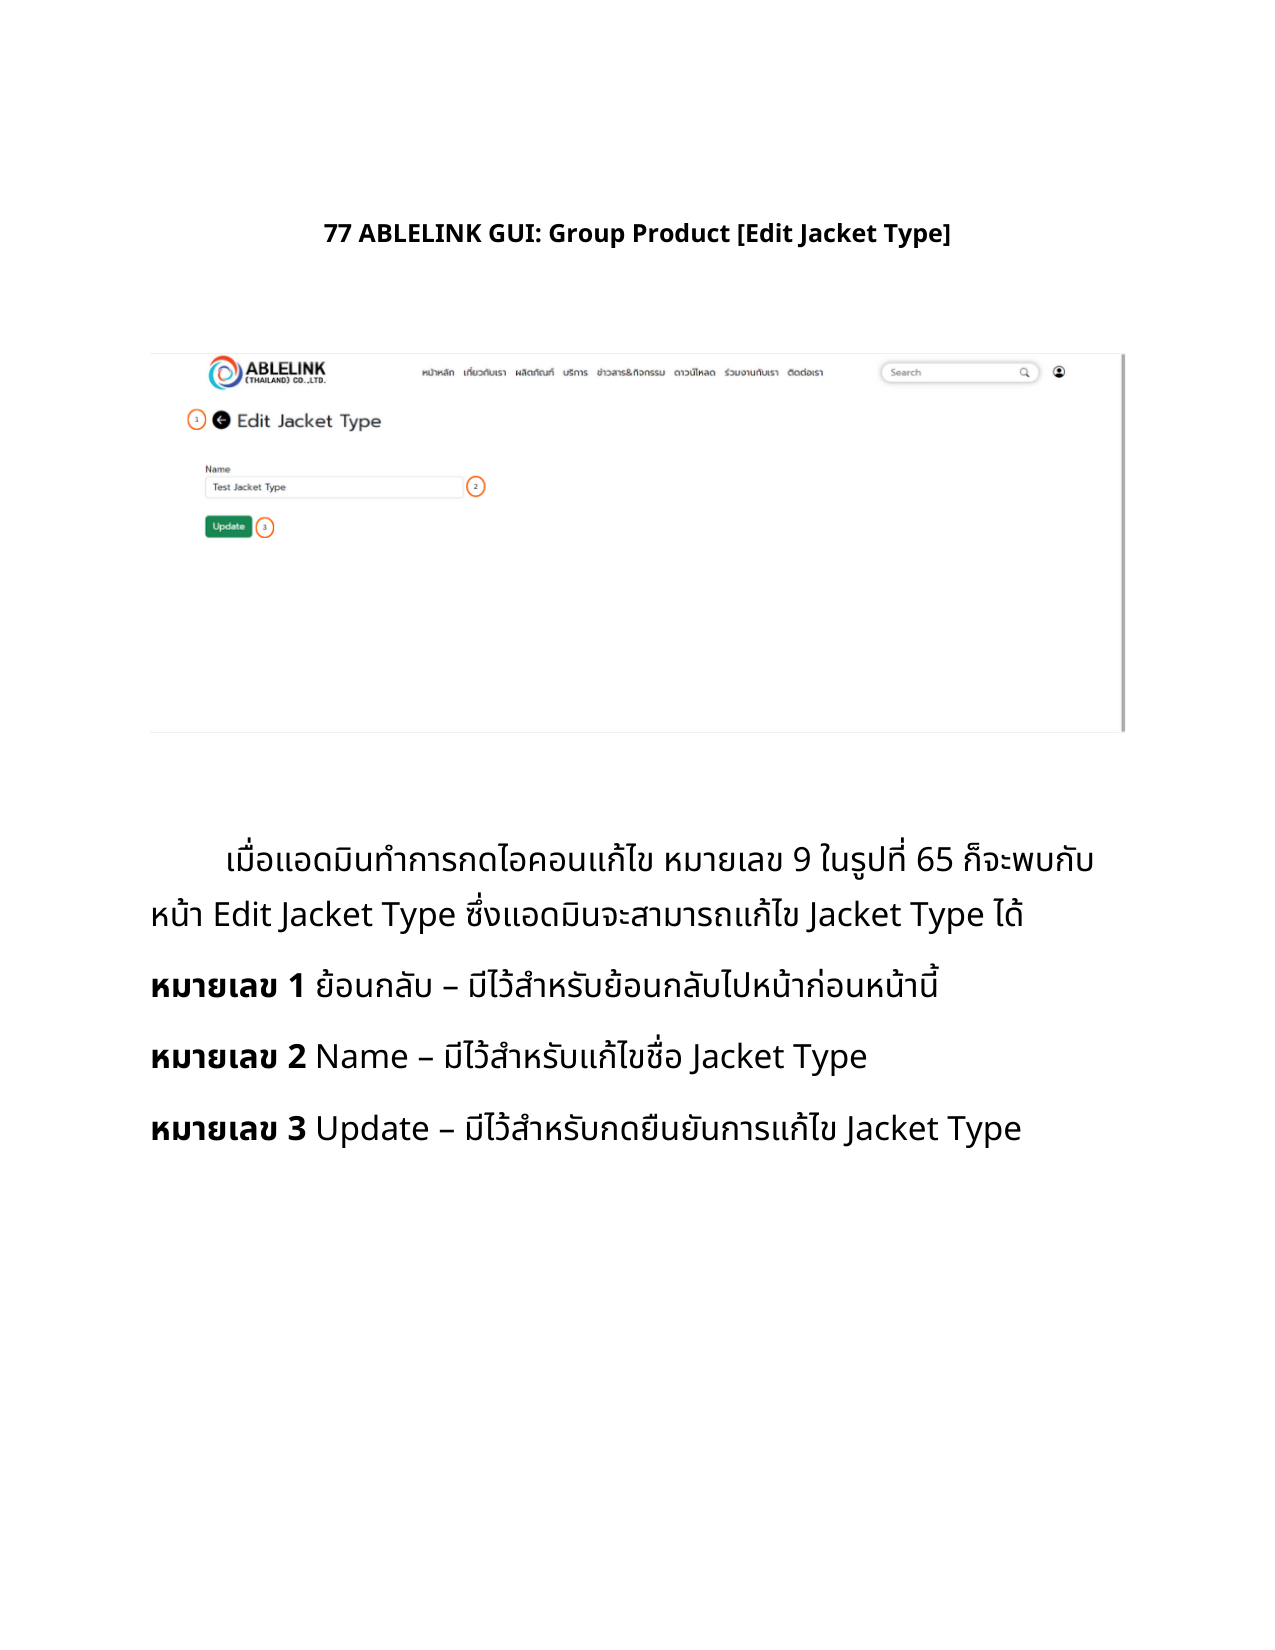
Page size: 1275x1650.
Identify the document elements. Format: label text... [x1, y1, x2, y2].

text หมายเลข 1 ย้อนกลับ – มีไว้สำหรับย้อนกลับไปหน้าก่อนหน้านี้ [150, 962, 1125, 1013]
text หมายเลข 2 Name – มีไว้สำหรับแก้ไขชื่อ Jacket Type [150, 1033, 1125, 1084]
text หมายเลข 3 Update – มีไว้สำหรับกดยืนยันการแก้ไข Jacket Type [150, 1104, 1125, 1155]
picture [150, 269, 1125, 818]
text 77 ABLELINK GUI: Group Product [Edit Jacket Type] [150, 216, 1125, 250]
text เมื่อแอดมินทำการกดไอคอนแก้ไข หมายเลข 9 ในรูปที่ 65 ก็จะพบกับหน้า Edit Jacket Type ซึ่งแอดมินจะสามารถแก้ไข Jacket Type ได้ [150, 836, 1125, 941]
